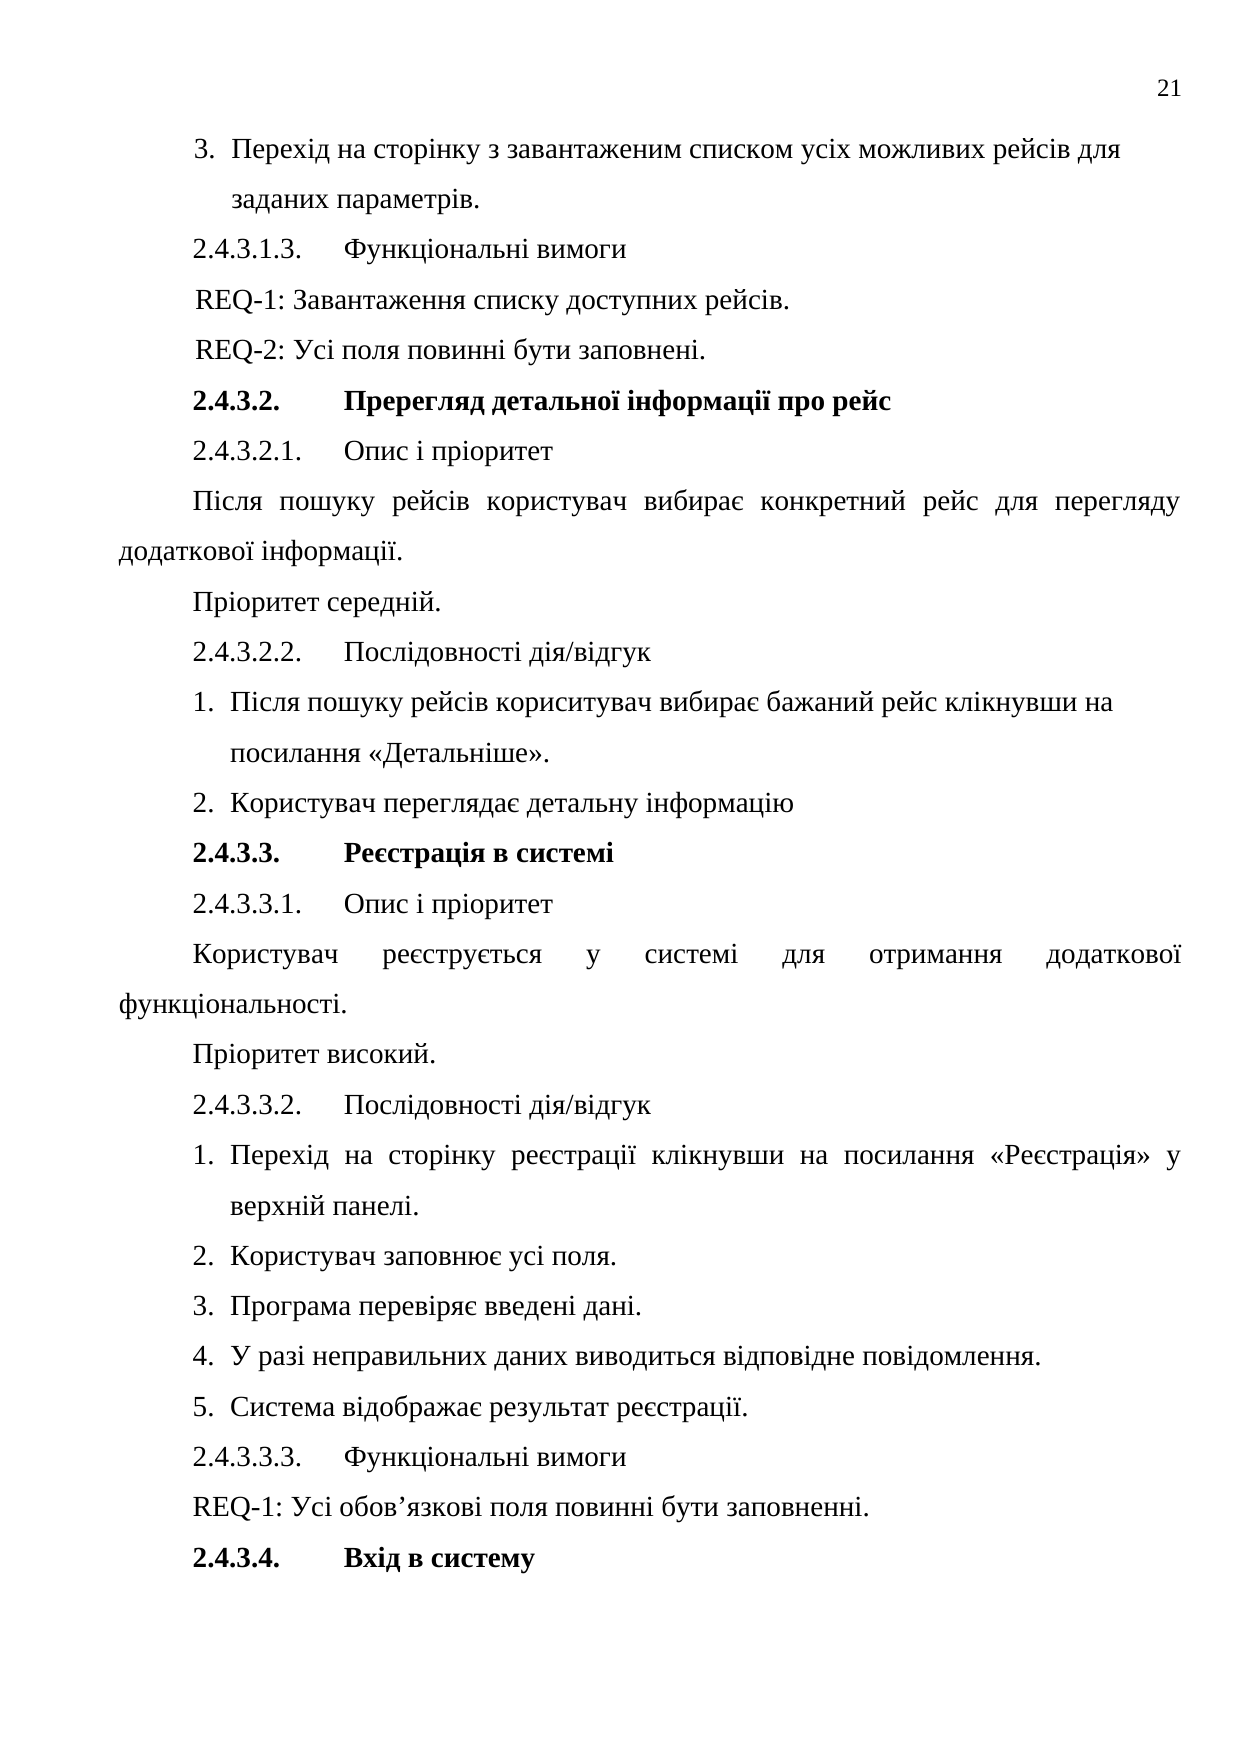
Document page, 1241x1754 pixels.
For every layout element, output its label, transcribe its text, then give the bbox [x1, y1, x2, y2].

list Опис і пріоритет [192, 886, 1182, 919]
list Реєстрація в системі [118, 835, 1182, 869]
list Функціональні вимоги [192, 232, 1182, 265]
list У разі неправильних даних виводиться відповідне повідомлення. [192, 1338, 1182, 1372]
list Користувач переглядає детальну інформацію [192, 785, 1182, 819]
list Після пошуку рейсів кориситувач вибирає бажаний рейс клікнувши на посилання «Детальніше». [192, 684, 1182, 768]
list Послідовності дія/відгук [192, 1087, 1182, 1121]
list Система відображає результат реєстрації. [192, 1389, 1182, 1422]
list Після пошуку рейсів користувач вибирає конкретний рейс для перегляду додаткової інформації. [118, 483, 1182, 567]
list Послідовності дія/відгук [192, 634, 1182, 668]
list Користувач реєструється у системі для отримання додаткової функціональності. [118, 936, 1182, 1020]
list Пріоритет високий. [118, 1037, 1182, 1070]
list REQ-1: Завантаження списку доступних рейсів. [193, 282, 1182, 316]
list Пріоритет середній. [118, 584, 1182, 617]
list REQ-2: Усі поля повинні бути заповнені. [193, 332, 1182, 366]
list Вхід в систему [118, 1540, 1182, 1573]
list Функціональні вимоги [192, 1439, 1182, 1473]
list Перехід на сторінку реєстрації клікнувши на посилання «Реєстрація» у верхній панелі. [192, 1137, 1182, 1221]
list Перехід на сторінку з завантаженим списком усіх можливих рейсів для заданих параметрів. [193, 131, 1182, 215]
list Пререгляд детальної інформації про рейс [118, 383, 1182, 416]
list Опис і пріоритет [192, 433, 1182, 466]
list Програма перевіряє введені дані. [192, 1288, 1182, 1322]
list Користувач заповнює усі поля. [192, 1238, 1182, 1271]
list REQ-1: Усі обов’язкові поля повинні бути заповненні. [192, 1489, 1182, 1523]
